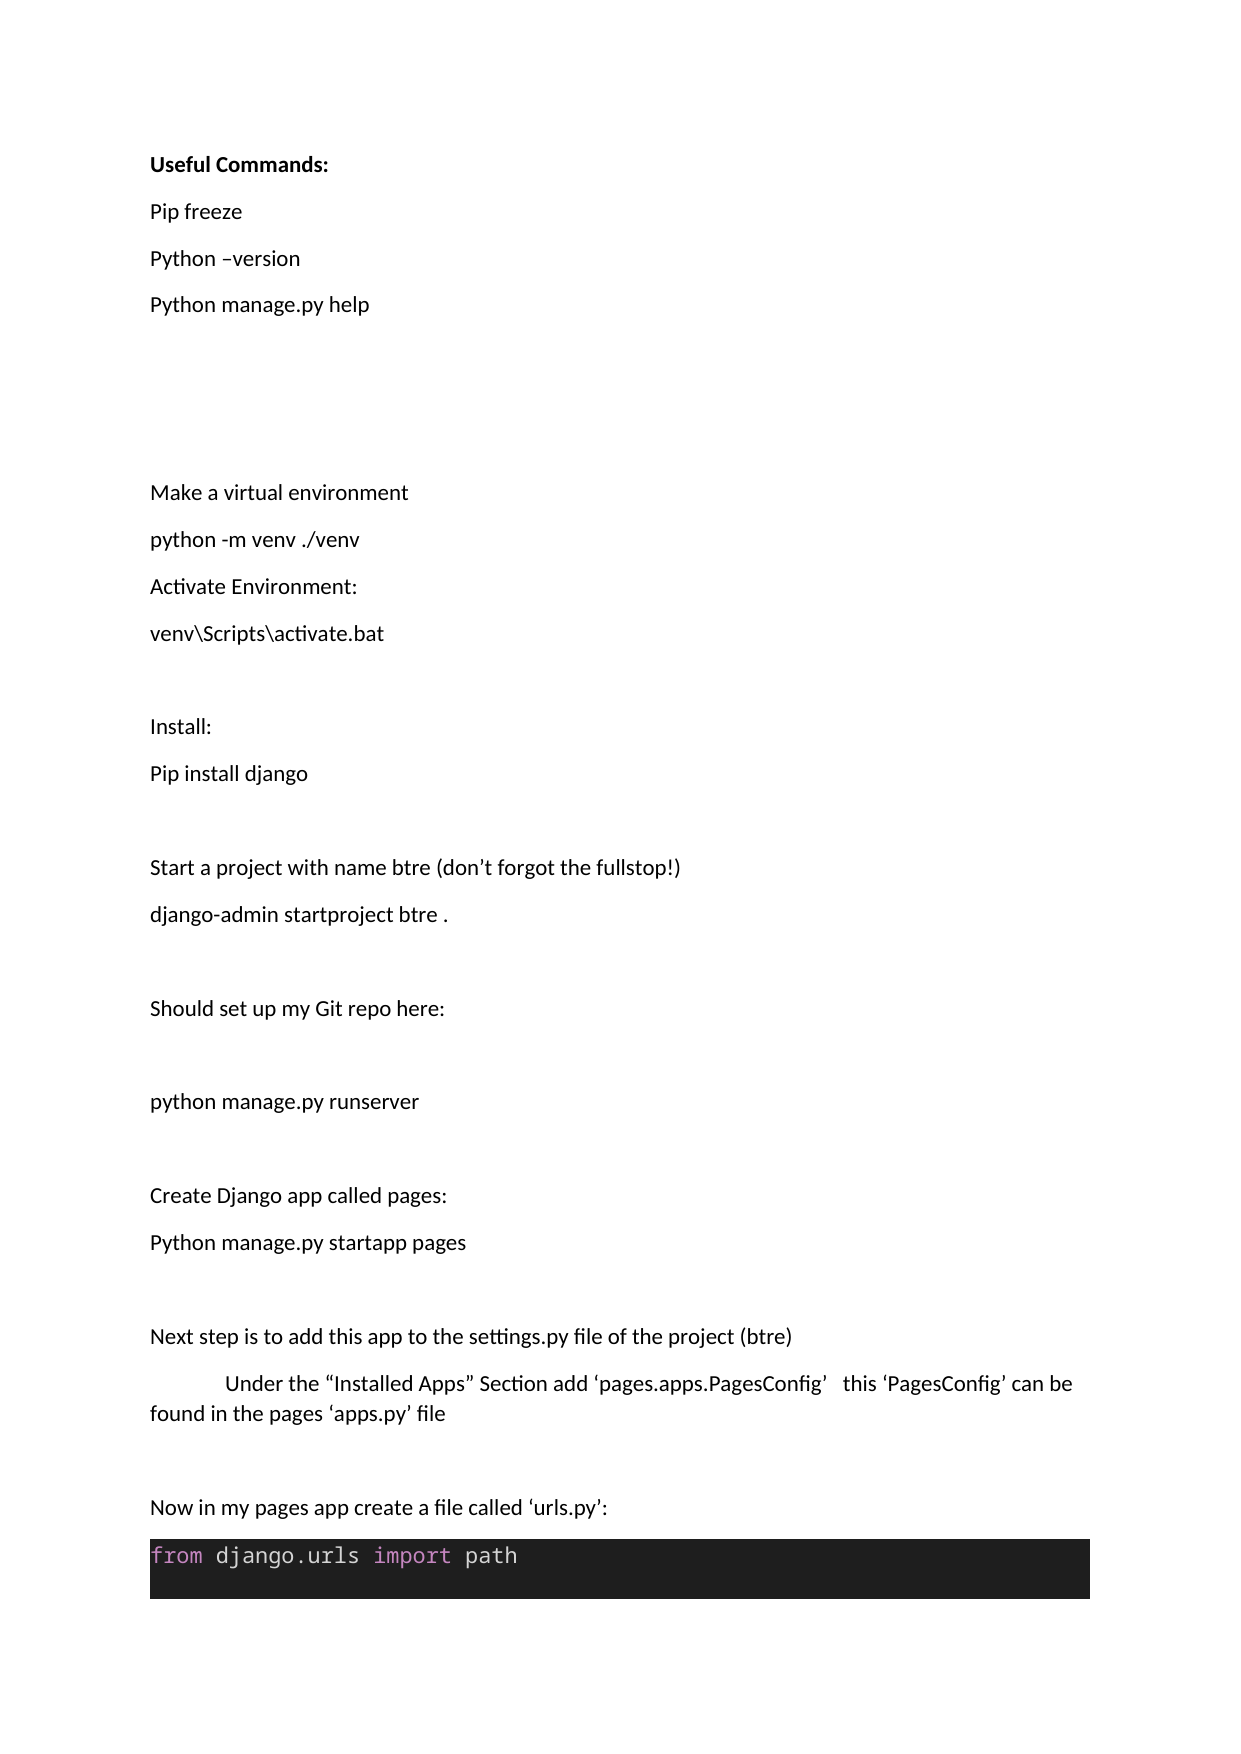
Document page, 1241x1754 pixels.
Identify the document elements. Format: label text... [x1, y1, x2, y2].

text Start a project with name btre (don’t forgot the fullstop!) [150, 853, 1090, 881]
text Now in my pages app create a file called ‘urls.py’: [150, 1493, 1090, 1521]
text Python –version [150, 244, 1090, 272]
text Python manage.py help [150, 291, 1090, 319]
text python -m venv ./venv [150, 525, 1090, 553]
text Should set up my Git repo here: [150, 994, 1090, 1022]
text Python manage.py startapp pages [150, 1228, 1090, 1256]
text Useful Commands: [150, 150, 1090, 178]
text Next step is to add this app to the settings.py file of the project (btre) [150, 1322, 1090, 1350]
text Create Django app called pages: [150, 1181, 1090, 1209]
text venv\Scripts\activate.bat [150, 619, 1090, 647]
text Pip install django [150, 759, 1090, 787]
text Install: [150, 712, 1090, 741]
text Make a virtual environment [150, 478, 1090, 506]
text python manage.py runserver [150, 1087, 1090, 1116]
text Pip freeze [150, 197, 1090, 225]
text Activate Environment: [150, 572, 1090, 600]
text Under the “Installed Apps” Section add ‘pages.apps.PagesConfig’ this ‘PagesConfig’ can be found in the pages ‘apps.py’ file [150, 1369, 1090, 1427]
text from django.urls import path [150, 1539, 1090, 1569]
text django-admin startproject btre . [150, 900, 1090, 928]
